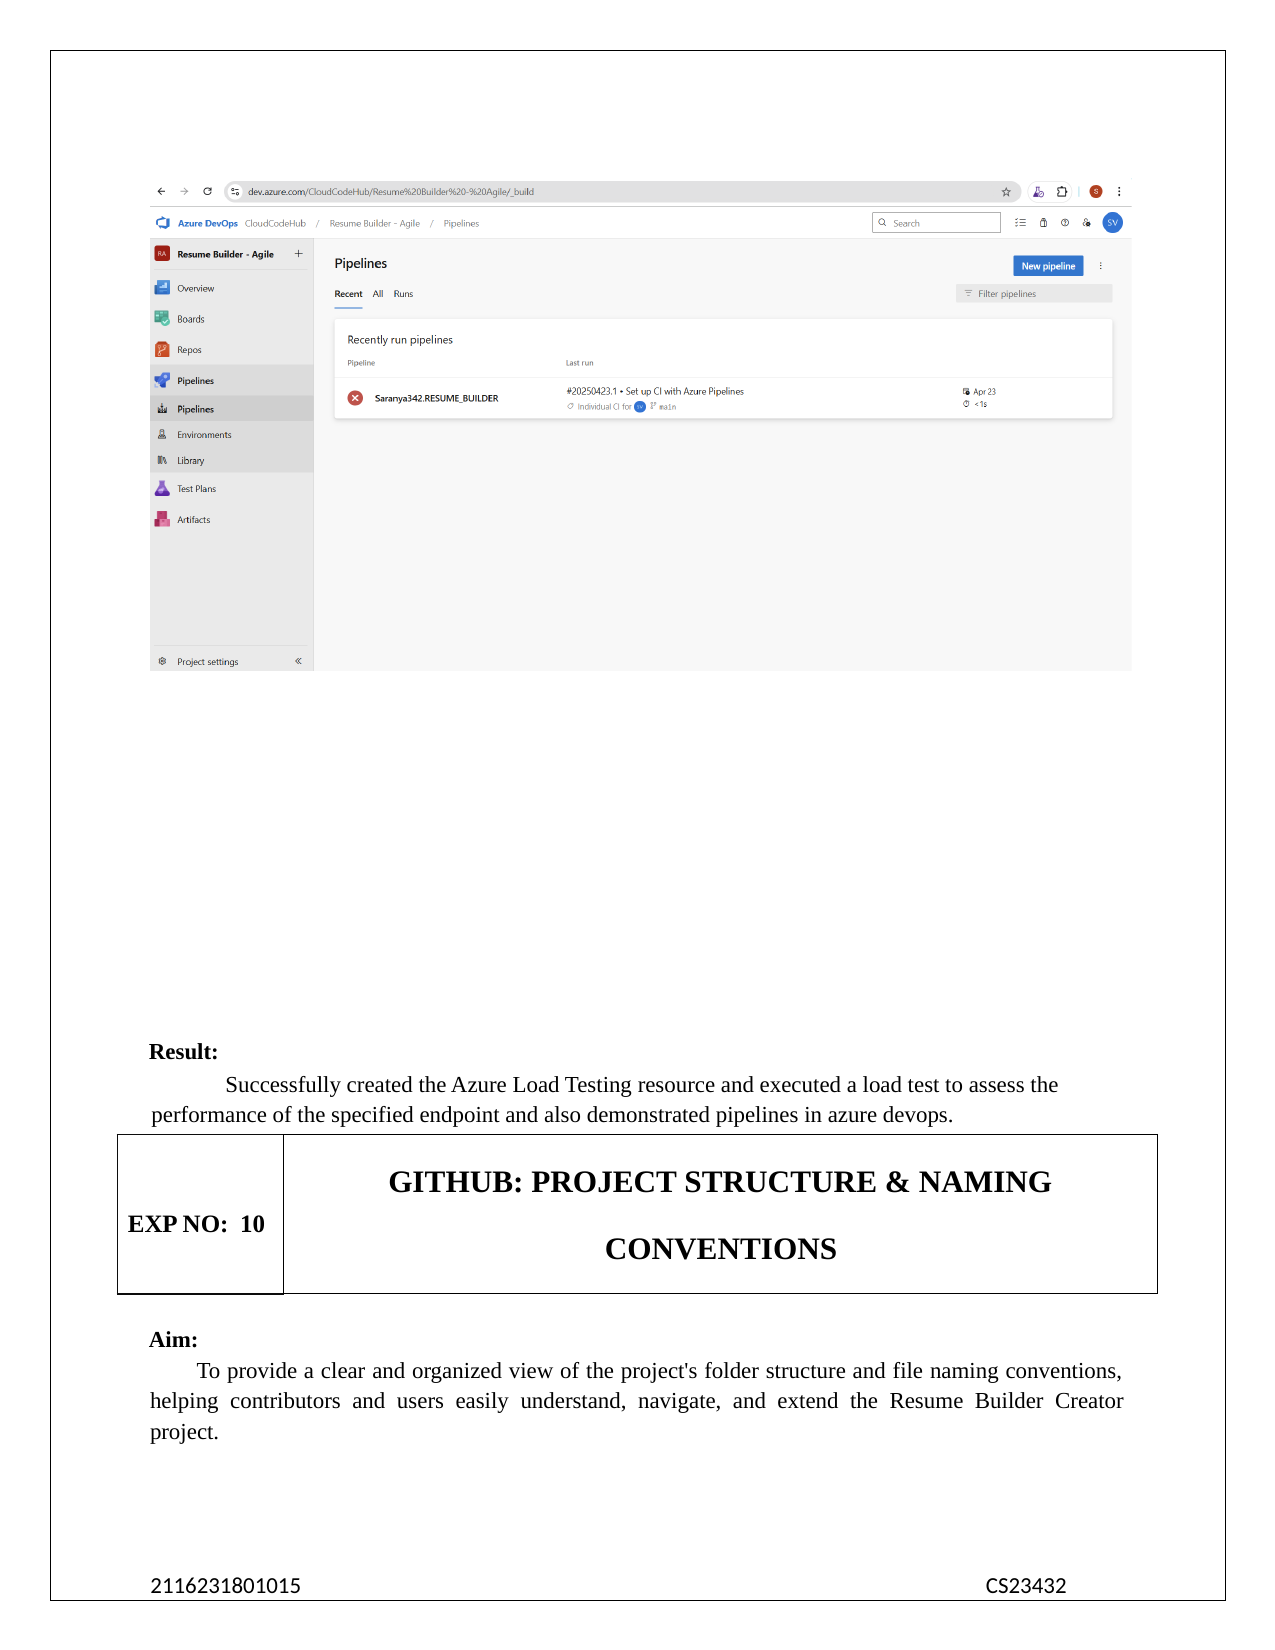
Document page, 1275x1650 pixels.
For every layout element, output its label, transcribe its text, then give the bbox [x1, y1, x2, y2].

text Result: [149, 1038, 1063, 1064]
table_header EXP NO: 10 [118, 1135, 283, 1293]
text Aim: [149, 1326, 1063, 1353]
picture [150, 178, 1132, 671]
text To provide a clear and organized view of the project's folder structure and file naming conventions, helping contributors and users easily understand, navigate, and extend the Resume Builder Creator project. [149, 1357, 1125, 1445]
table_header GITHUB: PROJECT STRUCTURE & NAMING CONVENTIONS [284, 1135, 1157, 1293]
text Successfully created the Azure Load Testing resource and executed a load test to assess the performance of the specified endpoint and also demonstrated pipelines in azure devops. [150, 1071, 1126, 1127]
